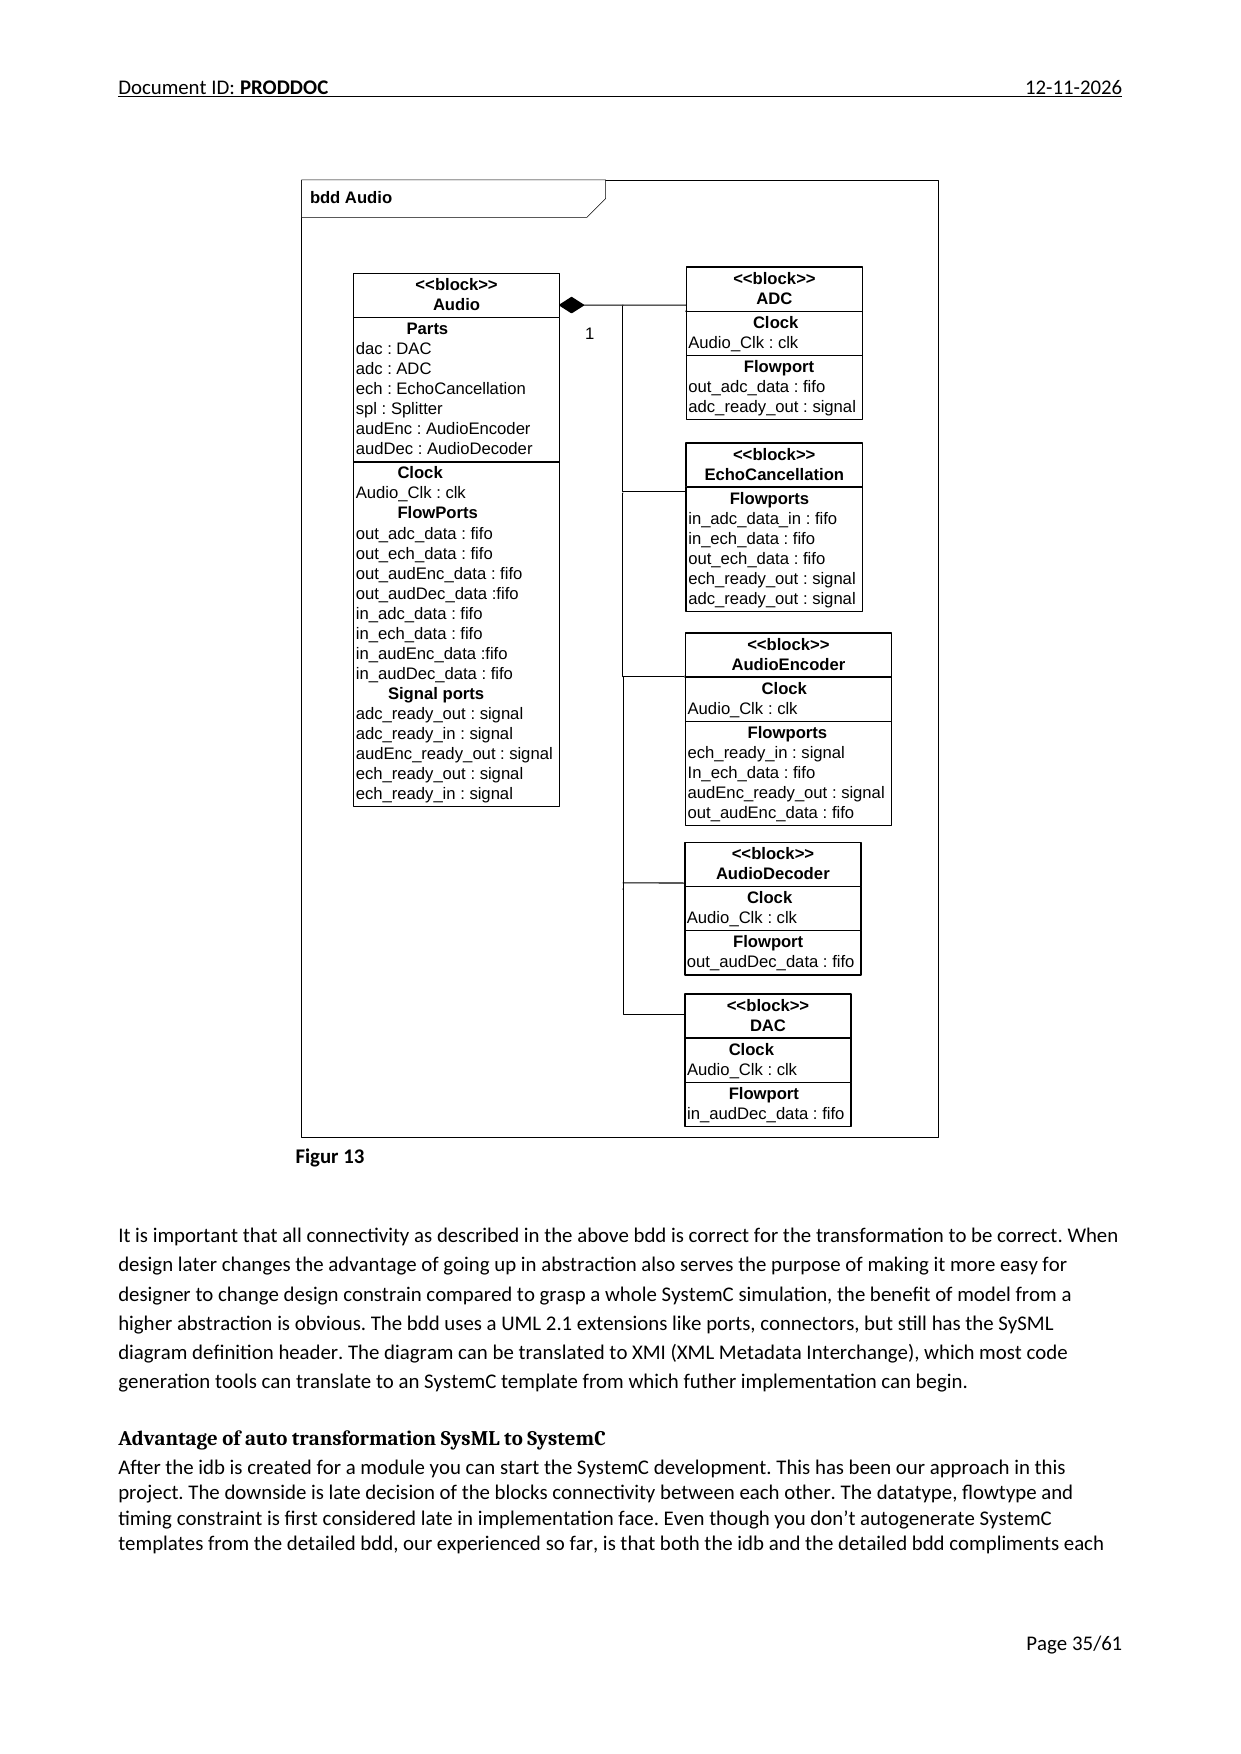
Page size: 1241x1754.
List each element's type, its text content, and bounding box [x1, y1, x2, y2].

text Advantage of auto transformation SysML to SystemC [118, 1427, 1122, 1451]
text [118, 1454, 1122, 1556]
text It is important that all connectivity as described in the above bdd is correct for the transformation to be correct. When design later changes the advantage of going up in abstraction also serves the purpose of making it more easy for designer to change design constrain compared to grasp a whole SystemC simulation, the benefit of model from a higher abstraction is obvious. The bdd uses a UML 2.1 extensions like ports, connectors, but still has the SySML diagram definition header. The diagram can be translated to XMI (XML Metadata Interchange), which most code generation tools can translate to an SystemC template from which futher implementation can begin. [118, 1222, 1122, 1394]
table_header Figur 13 [143, 177, 1097, 1193]
